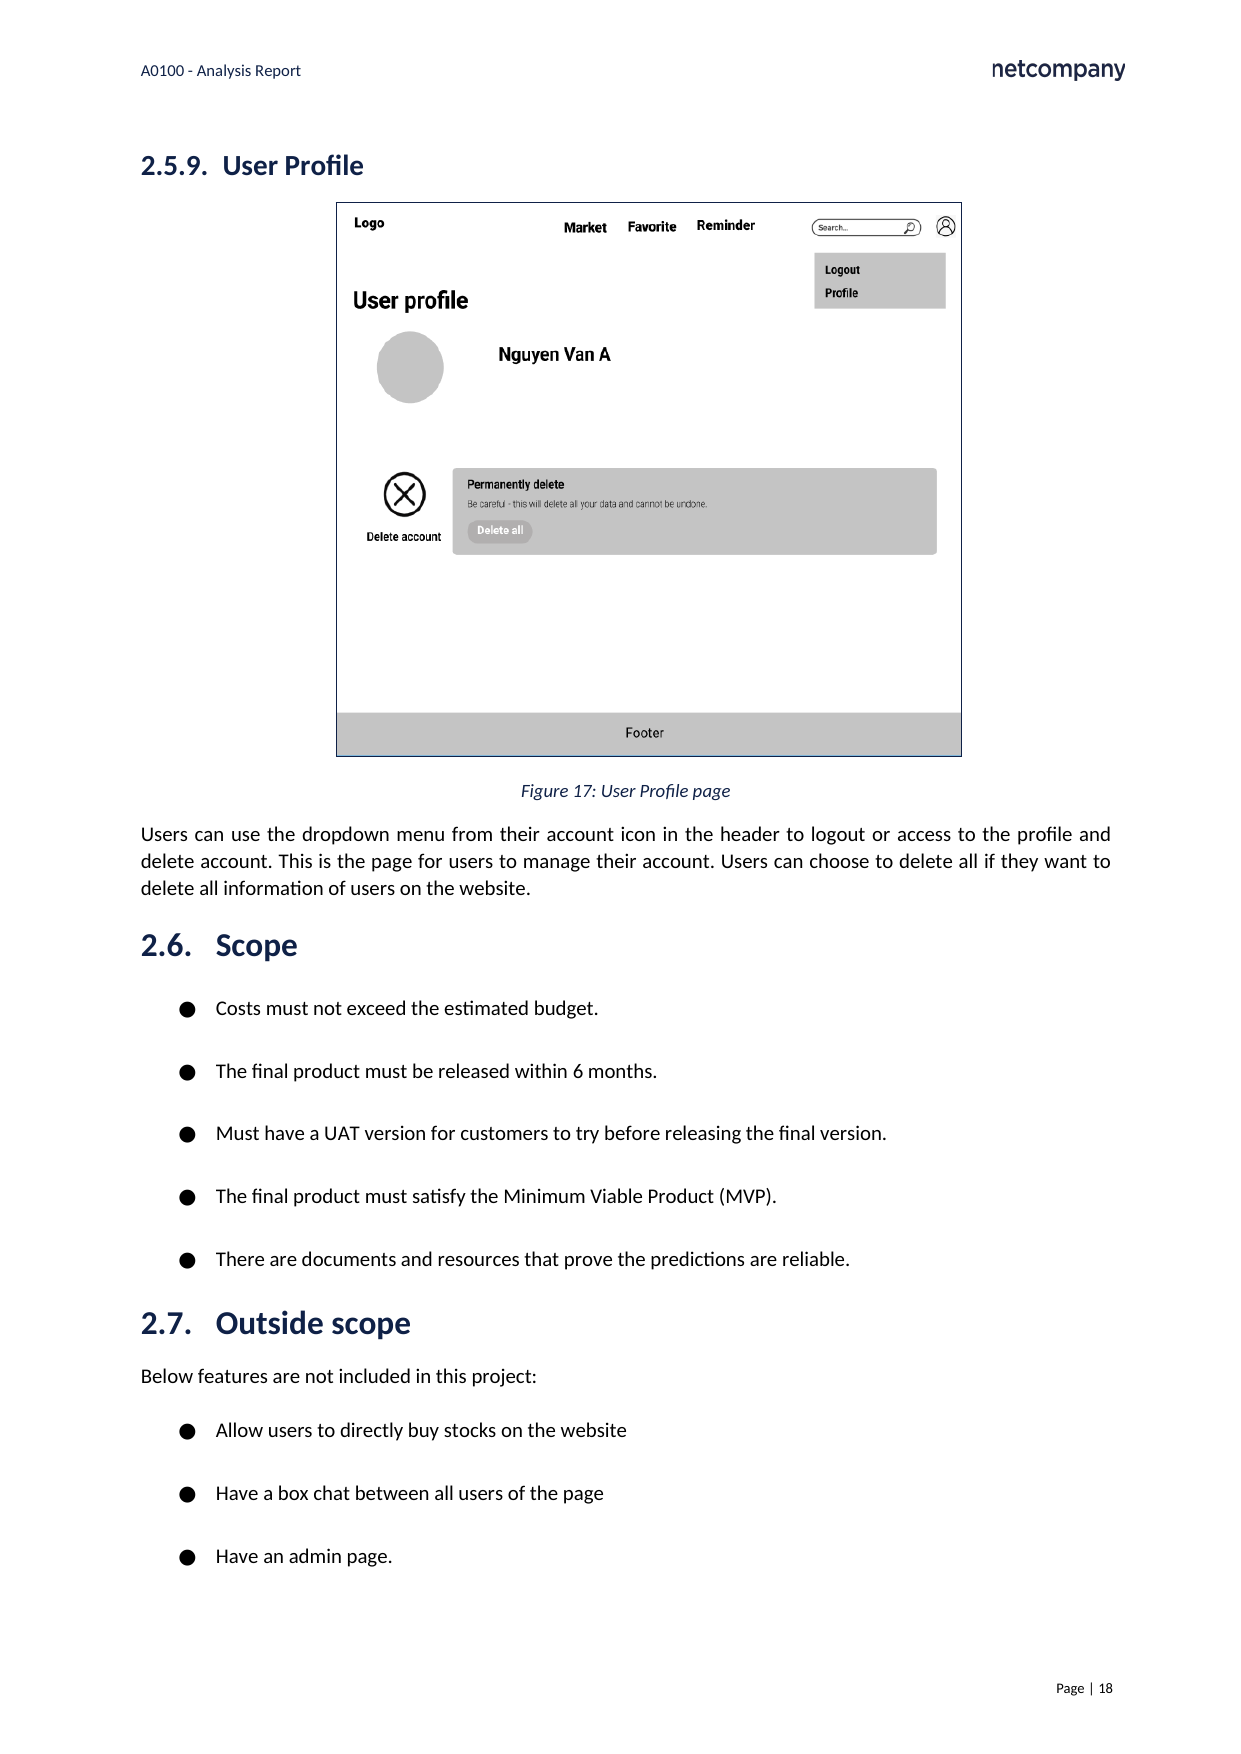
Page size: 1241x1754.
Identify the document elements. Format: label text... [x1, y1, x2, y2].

list There are documents and resources that prove the predictions are reliable. [178, 1235, 1113, 1278]
text Users can use the dropdown menu from their account icon in the header to logout or access to the profile and delete account. This is the page for users to manage their account. Users can choose to delete all if they want to delete all information of users on the website. [141, 821, 1113, 901]
subtitle User Profile [141, 147, 1113, 183]
list Must have a UAT version for customers to try before releasing the final version. [178, 1110, 1113, 1153]
list Allow users to directly buy stocks on the website [178, 1407, 1113, 1449]
list Have an admin page. [178, 1532, 1113, 1575]
list Have a box chat between all users of the page [178, 1469, 1113, 1512]
text Below features are not included in this project: [141, 1363, 1113, 1388]
list Costs must not exceed the estimated budget. [178, 984, 1113, 1027]
picture [992, 60, 1125, 81]
subtitle Scope [141, 924, 1113, 964]
list The final product must be released within 6 months. [178, 1047, 1113, 1090]
list The final product must satisfy the Minimum Viable Product (MVP). [178, 1173, 1113, 1215]
subtitle Outside scope [141, 1302, 1113, 1343]
picture [337, 203, 961, 756]
